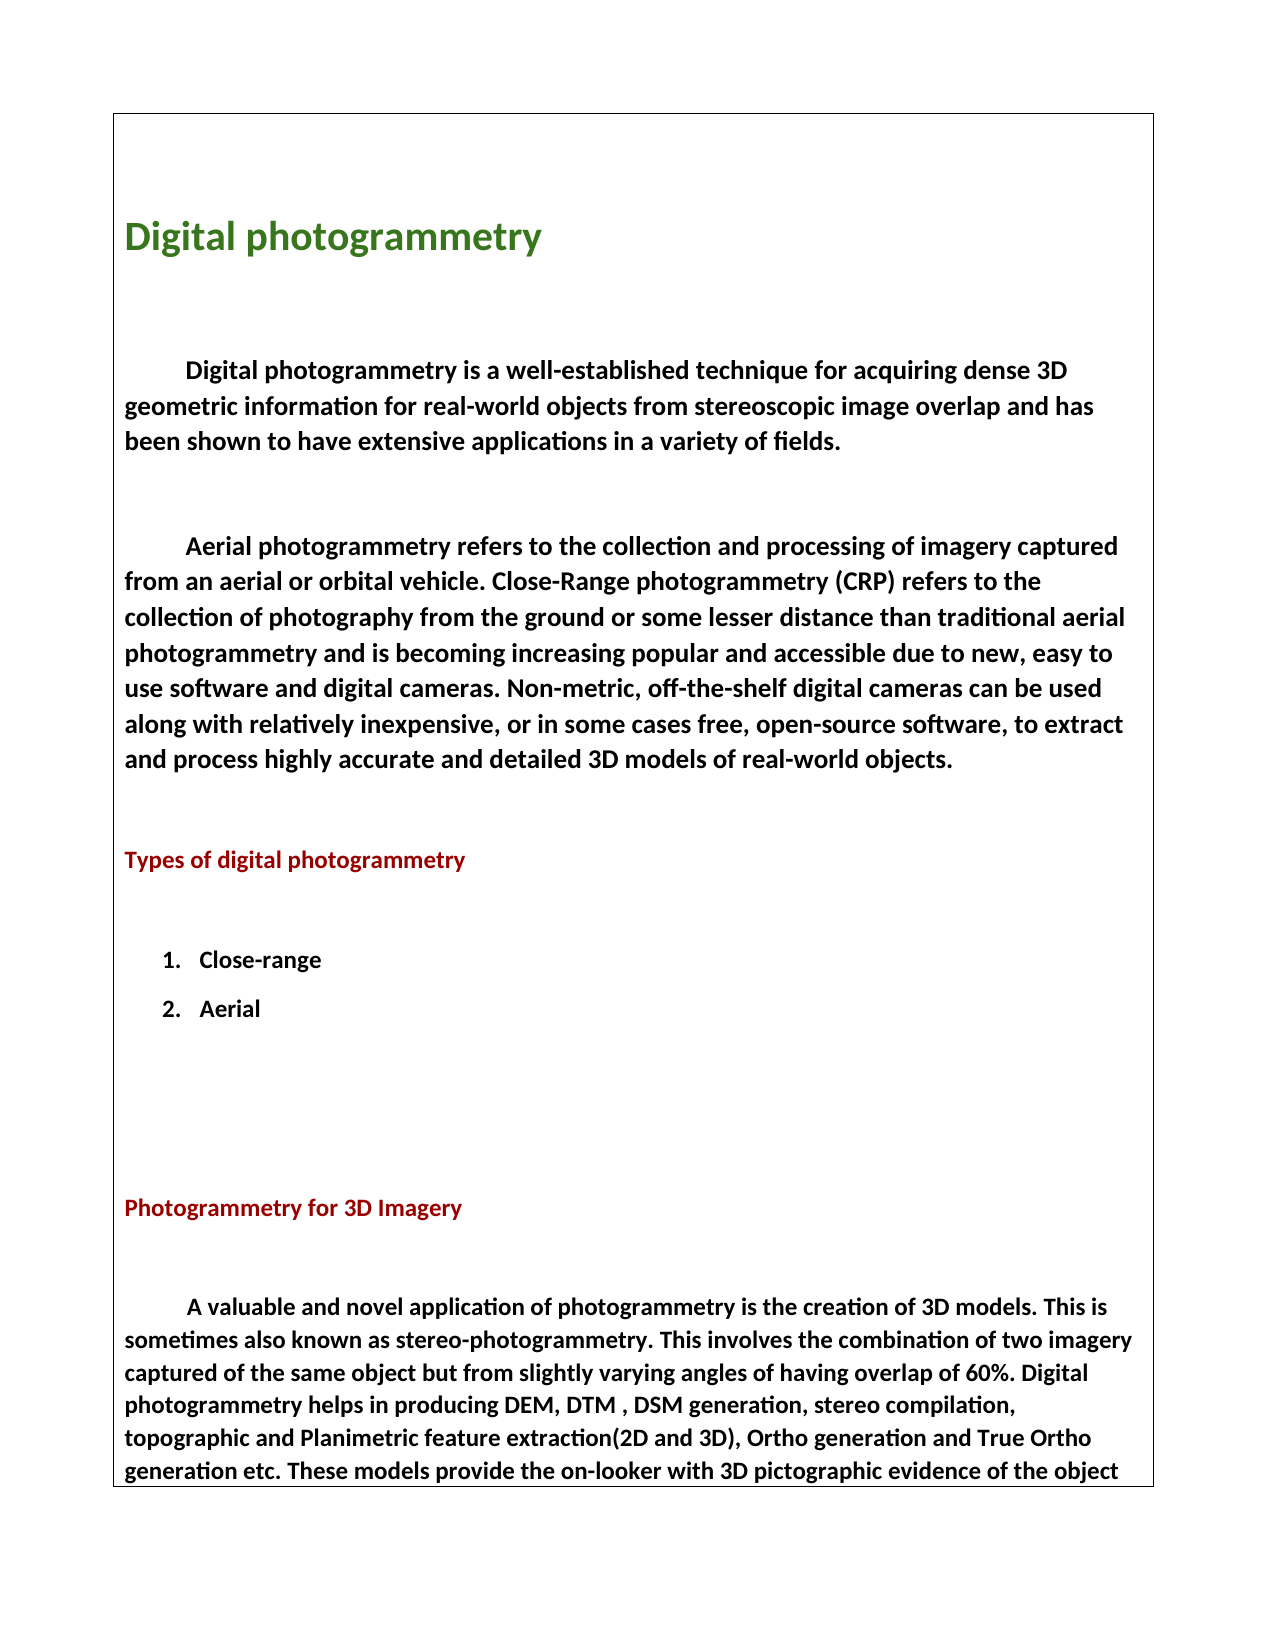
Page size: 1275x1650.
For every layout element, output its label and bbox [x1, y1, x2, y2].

table_cell [114, 114, 1153, 1486]
